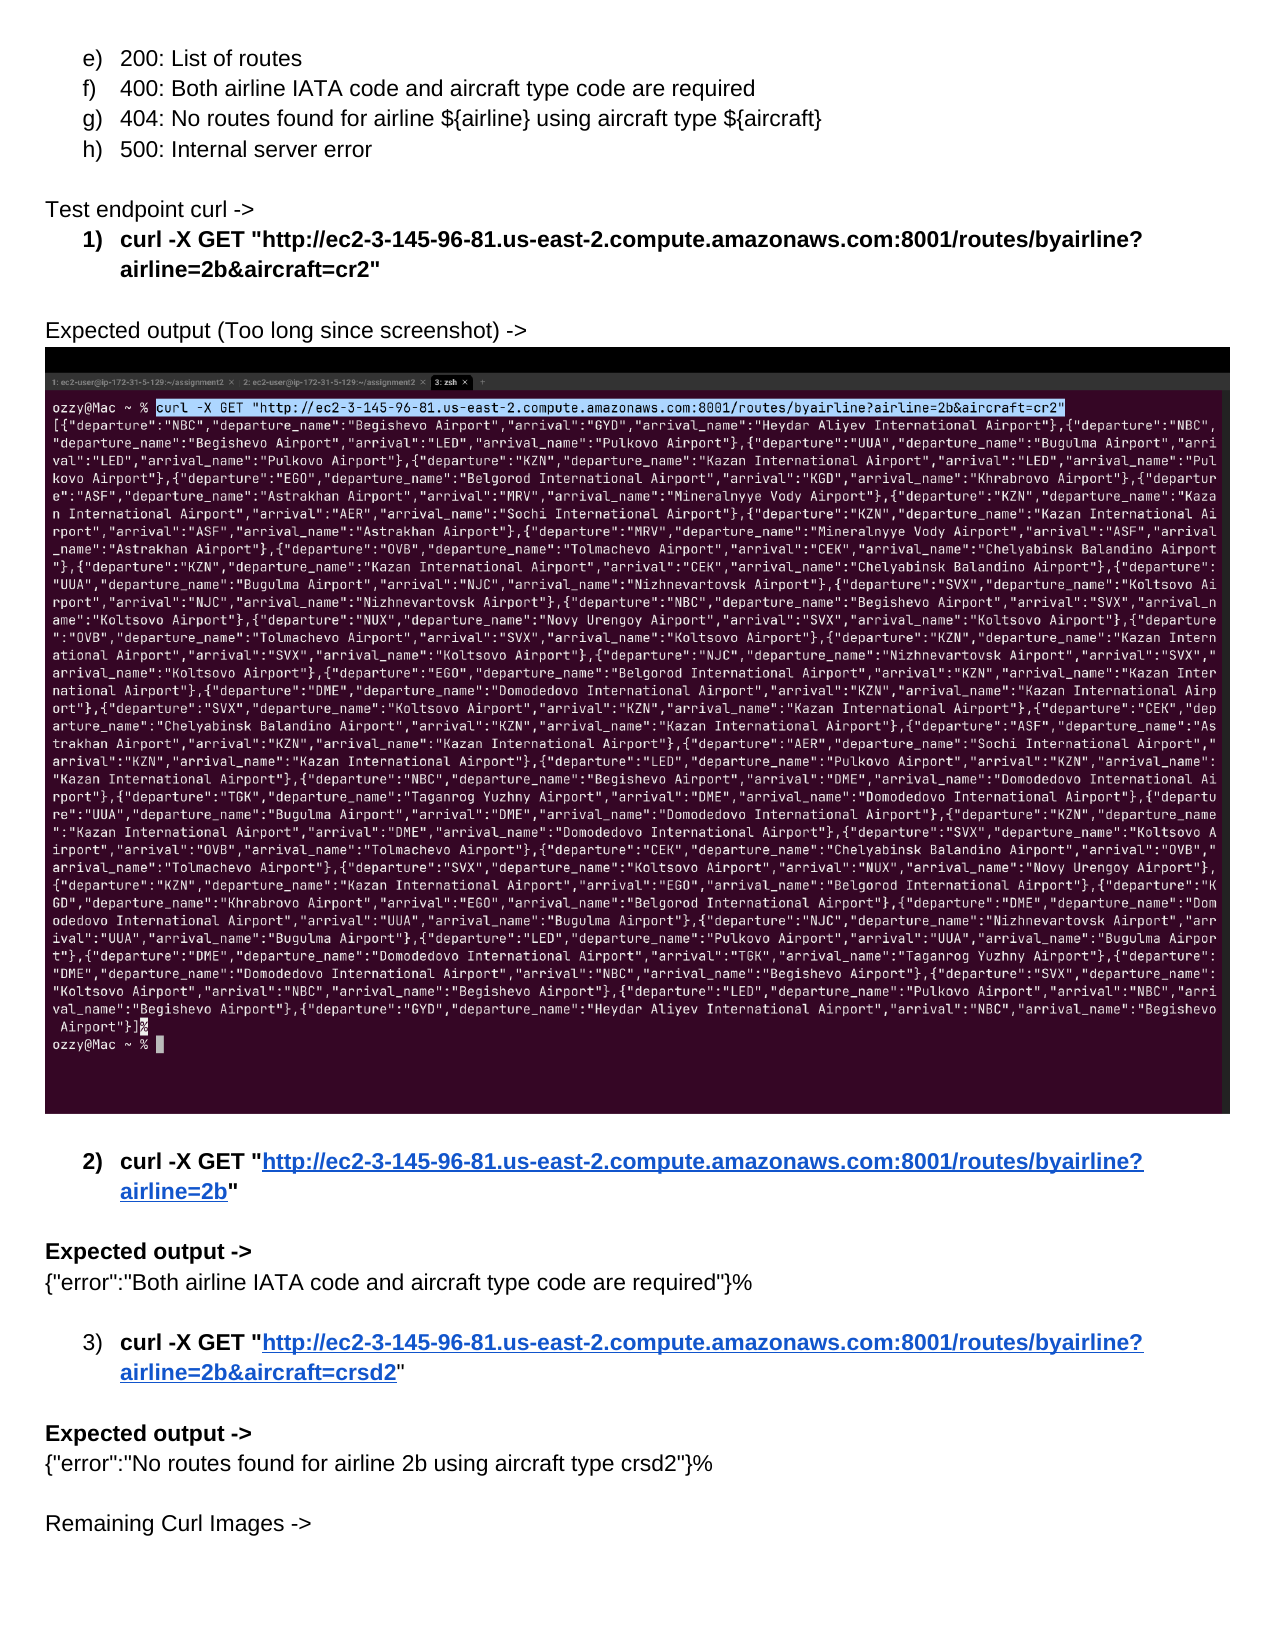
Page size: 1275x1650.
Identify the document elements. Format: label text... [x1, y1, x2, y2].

text Expected output -> [45, 1419, 1230, 1446]
list curl -X GET "http://ec2-3-145-96-81.us-east-2.compute.amazonaws.com:8001/routes/byairline?airline=2b" [82, 1148, 1230, 1204]
text {"error":"No routes found for airline 2b using aircraft type crsd2"}% [45, 1450, 1230, 1476]
text Test endpoint curl -> [45, 196, 1230, 222]
text Expected output (Too long since screenshot) -> [45, 317, 1230, 343]
text Remaining Curl Images -> [45, 1510, 1230, 1537]
list 500: Internal server error [82, 136, 1230, 162]
list 404: No routes found for airline ${airline} using aircraft type ${aircraft} [82, 105, 1230, 132]
picture [45, 347, 1230, 1114]
text {"error":"Both airline IATA code and aircraft type code are required"}% [45, 1268, 1230, 1295]
list 200: List of routes [82, 45, 1230, 71]
list curl -X GET "http://ec2-3-145-96-81.us-east-2.compute.amazonaws.com:8001/routes/byairline?airline=2b&aircraft=crsd2" [82, 1329, 1230, 1386]
list 400: Both airline IATA code and aircraft type code are required [82, 75, 1230, 101]
list curl -X GET "http://ec2-3-145-96-81.us-east-2.compute.amazonaws.com:8001/routes/byairline?airline=2b&aircraft=cr2" [82, 226, 1230, 283]
text Expected output -> [45, 1238, 1230, 1265]
